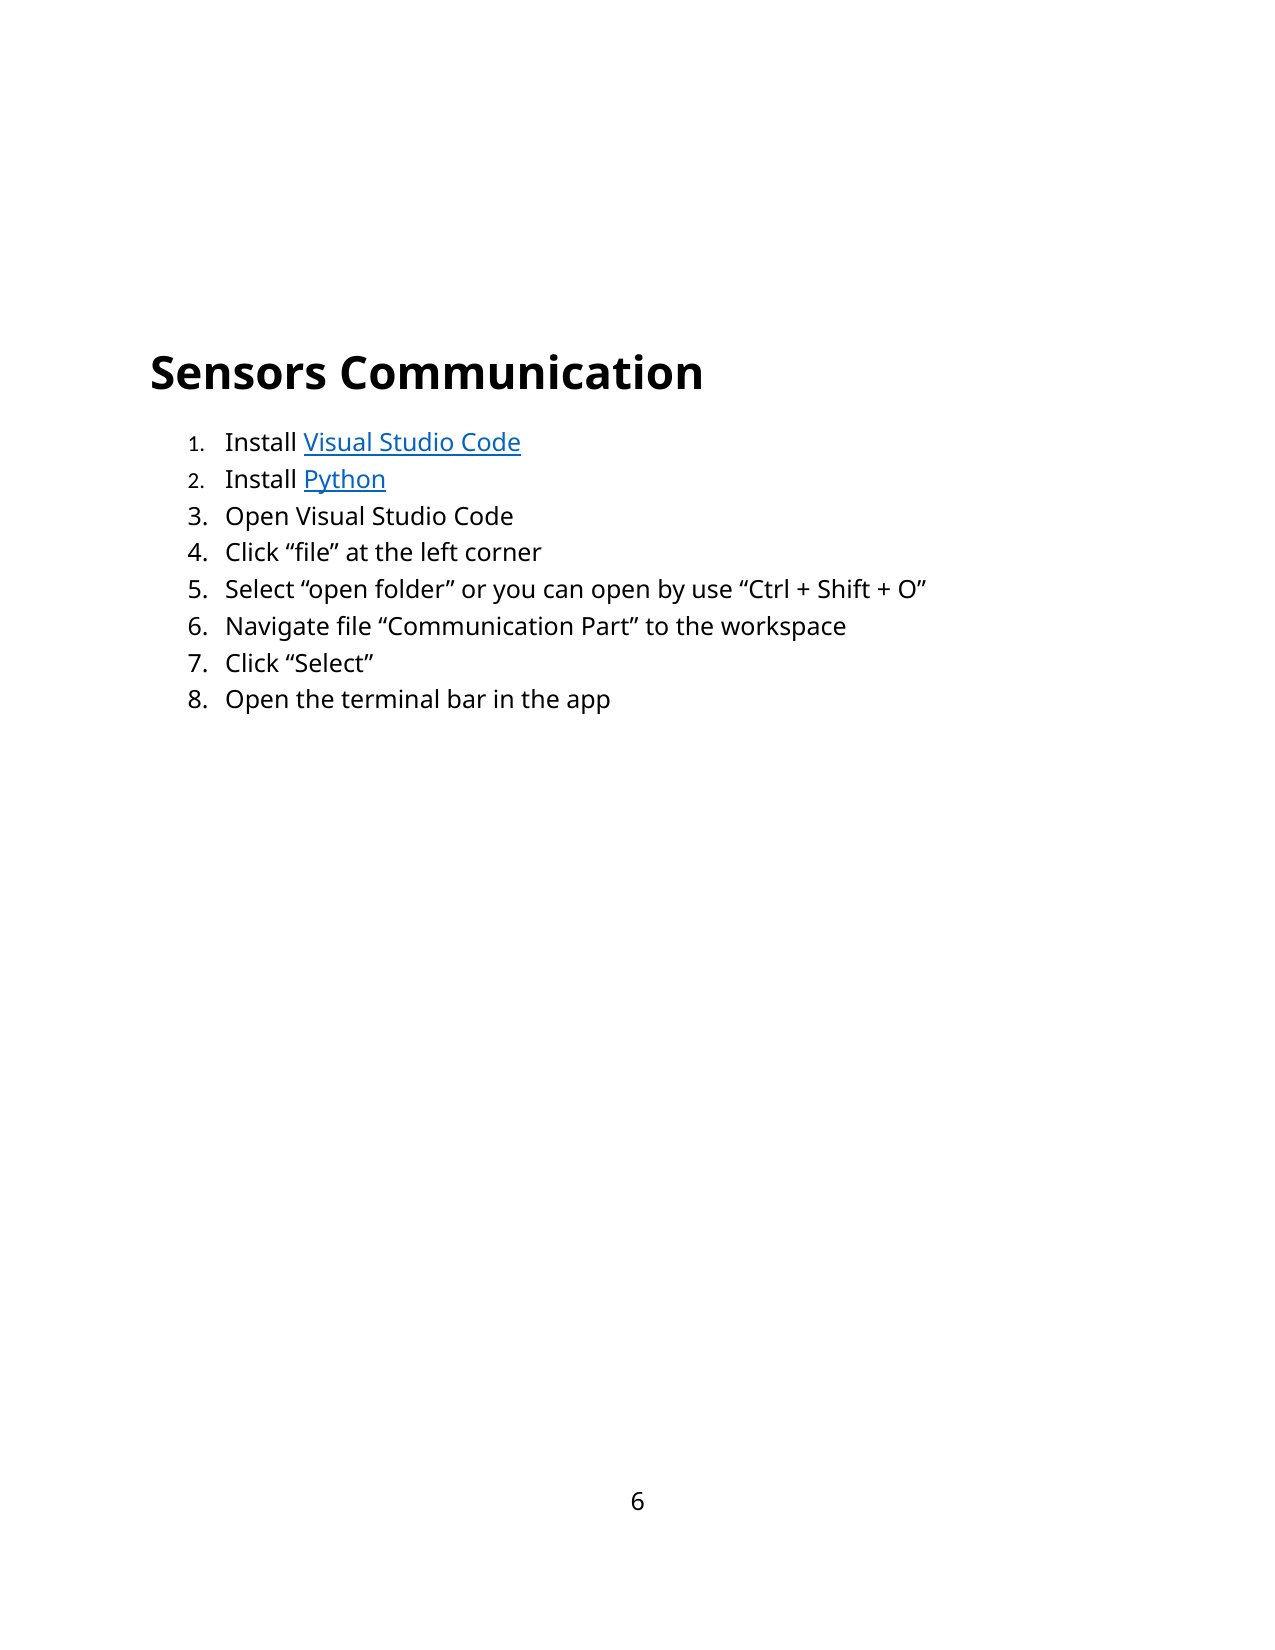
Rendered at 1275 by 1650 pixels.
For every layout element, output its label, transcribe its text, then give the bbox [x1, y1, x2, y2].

list Install Python [187, 462, 1125, 496]
list Navigate file “Communication Part” to the workspace [187, 609, 1125, 643]
list Click “file” at the left corner [187, 535, 1125, 569]
list Open the terminal bar in the app [187, 682, 1125, 716]
list Install Visual Studio Code [187, 425, 1125, 459]
list Click “Select” [187, 645, 1125, 679]
subtitle Sensors Communication [150, 341, 1125, 403]
list Open Visual Studio Code [187, 498, 1125, 532]
list Select “open folder” or you can open by use “Ctrl + Shift + O” [187, 572, 1125, 606]
